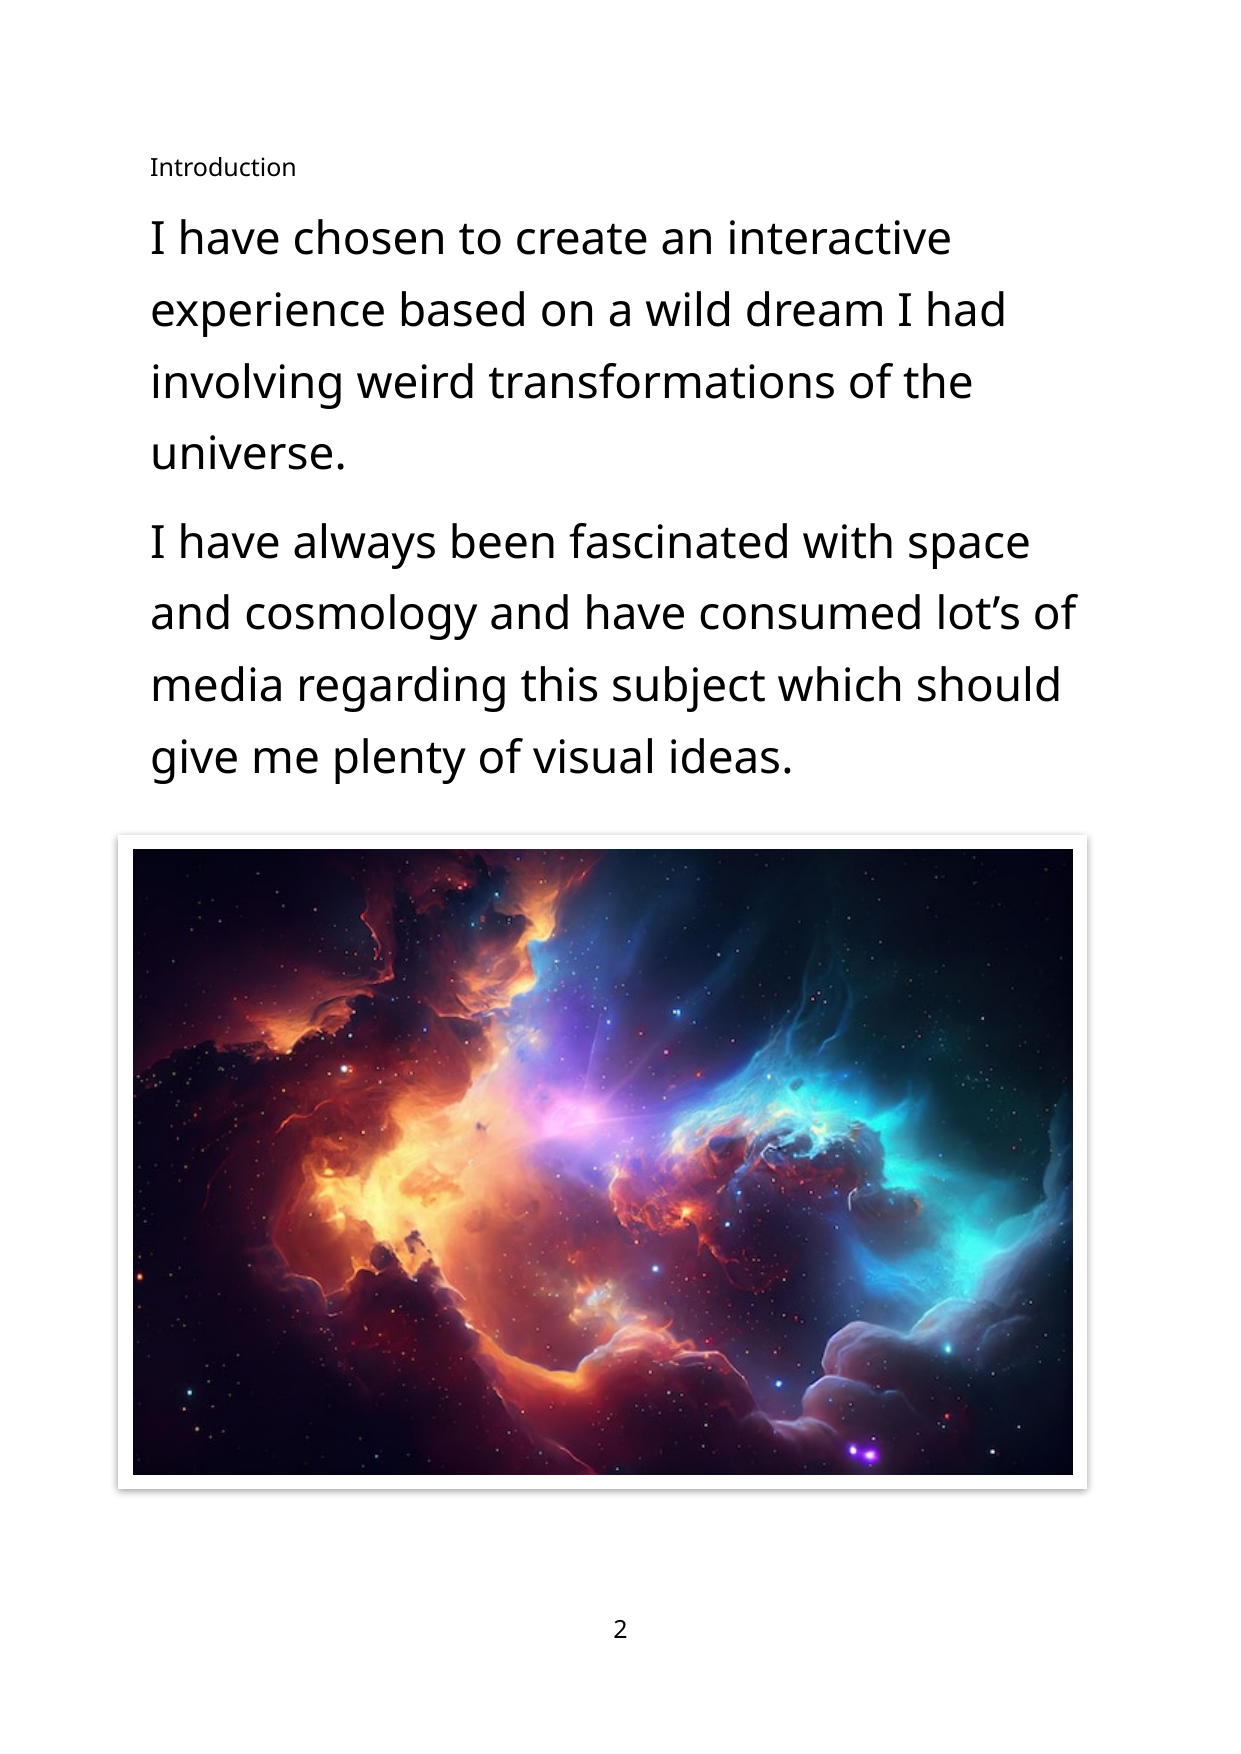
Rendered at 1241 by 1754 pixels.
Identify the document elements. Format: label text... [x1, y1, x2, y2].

picture [133, 849, 1073, 1475]
text Introduction [150, 150, 1090, 184]
text I have chosen to create an interactive experience based on a wild dream I had involving weird transformations of the universe. [150, 206, 1090, 483]
text I have always been fascinated with space and cosmology and have consumed lot’s of media regarding this subject which should give me plenty of visual ideas. [150, 509, 1090, 787]
